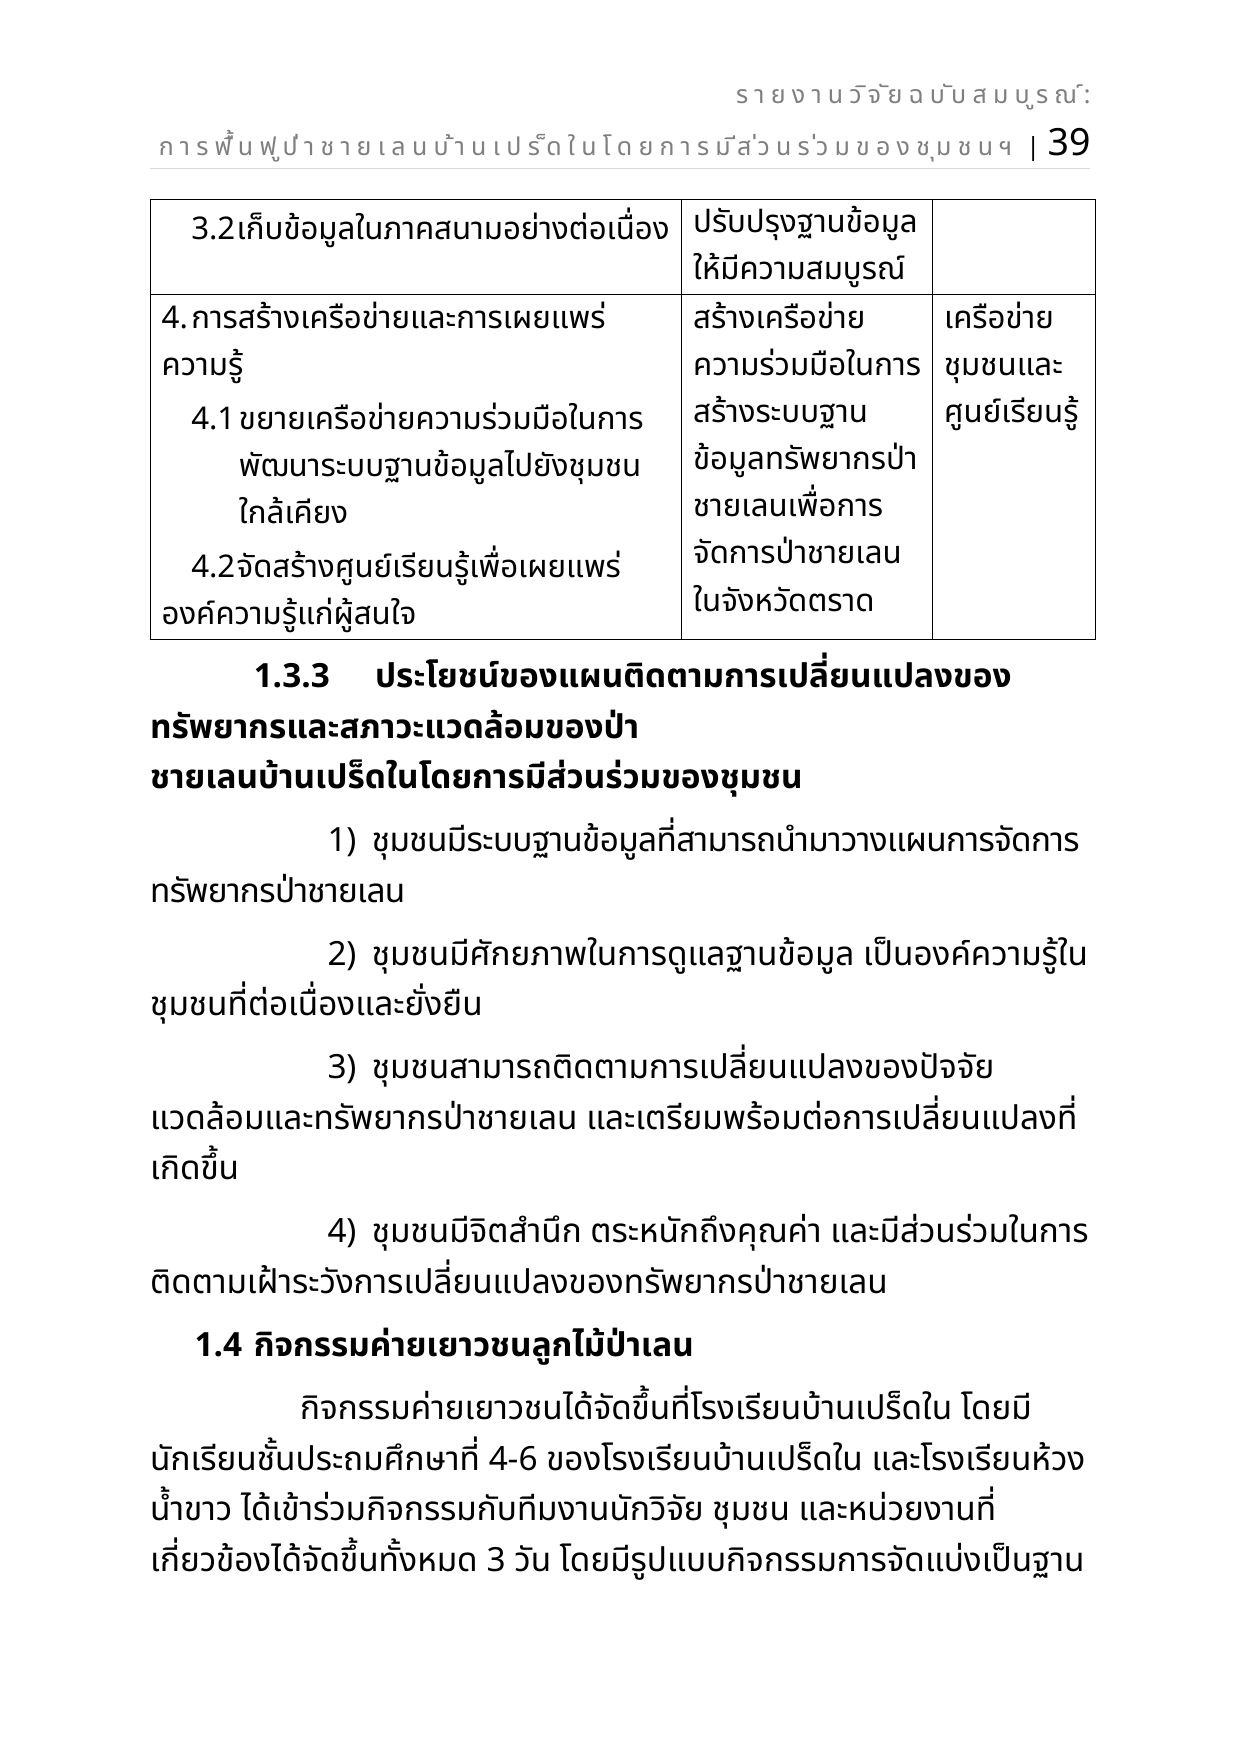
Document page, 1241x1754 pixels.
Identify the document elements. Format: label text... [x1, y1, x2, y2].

text 1.3.3 ประโยชน์ของแผนติดตามการเปลี่ยนแปลงของทรัพยากรและสภาวะแวดล้อมของป่า ชายเลนบ้านเปร็ดในโดยการมีส่วนร่วมของชุมชน [150, 652, 1090, 804]
text 4) ชุมชนมีจิตสำนึก ตระหนักถึงคุณค่า และมีส่วนร่วมในการติดตามเฝ้าระวังการเปลี่ยนแปลงของทรัพยากรป่าชายเลน [150, 1207, 1090, 1308]
table_cell สร้างเครือข่ายความร่วมมือในการสร้างระบบฐานข้อมูลทรัพยากรป่าชายเลนเพื่อการจัดการป่าชายเลนในจังหวัดตราด [682, 295, 932, 639]
text 1) ชุมชนมีระบบฐานข้อมูลที่สามารถนำมาวางแผนการจัดการทรัพยากรป่าชายเลน [150, 816, 1090, 917]
text 2) ชุมชนมีศักยภาพในการดูแลฐานข้อมูล เป็นองค์ความรู้ในชุมชนที่ต่อเนื่องและยั่งยืน [150, 930, 1090, 1031]
text 1.4 กิจกรรมค่ายเยาวชนลูกไม้ป่าเลน [150, 1321, 1090, 1371]
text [150, 1384, 1090, 1586]
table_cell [933, 200, 1095, 294]
table_cell 4. การสร้างเครือข่ายและการเผยแพร่ความรู้ 4.1 ขยายเครือข่ายความร่วมมือในการพัฒนาระบบฐานข้อมูลไปยังชุมชนใกล้เคียง 4.2 จัดสร้างศูนย์เรียนรู้เพื่อเผยแพร่องค์ความรู้แก่ผู้สนใจ [151, 295, 681, 639]
table_cell เครือข่ายชุมชนและศูนย์เรียนรู้ [933, 295, 1095, 639]
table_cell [682, 200, 932, 294]
text 3) ชุมชนสามารถติดตามการเปลี่ยนแปลงของปัจจัยแวดล้อมและทรัพยากรป่าชายเลน และเตรียมพร้อมต่อการเปลี่ยนแปลงที่เกิดขึ้น [150, 1043, 1090, 1195]
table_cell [151, 200, 681, 294]
